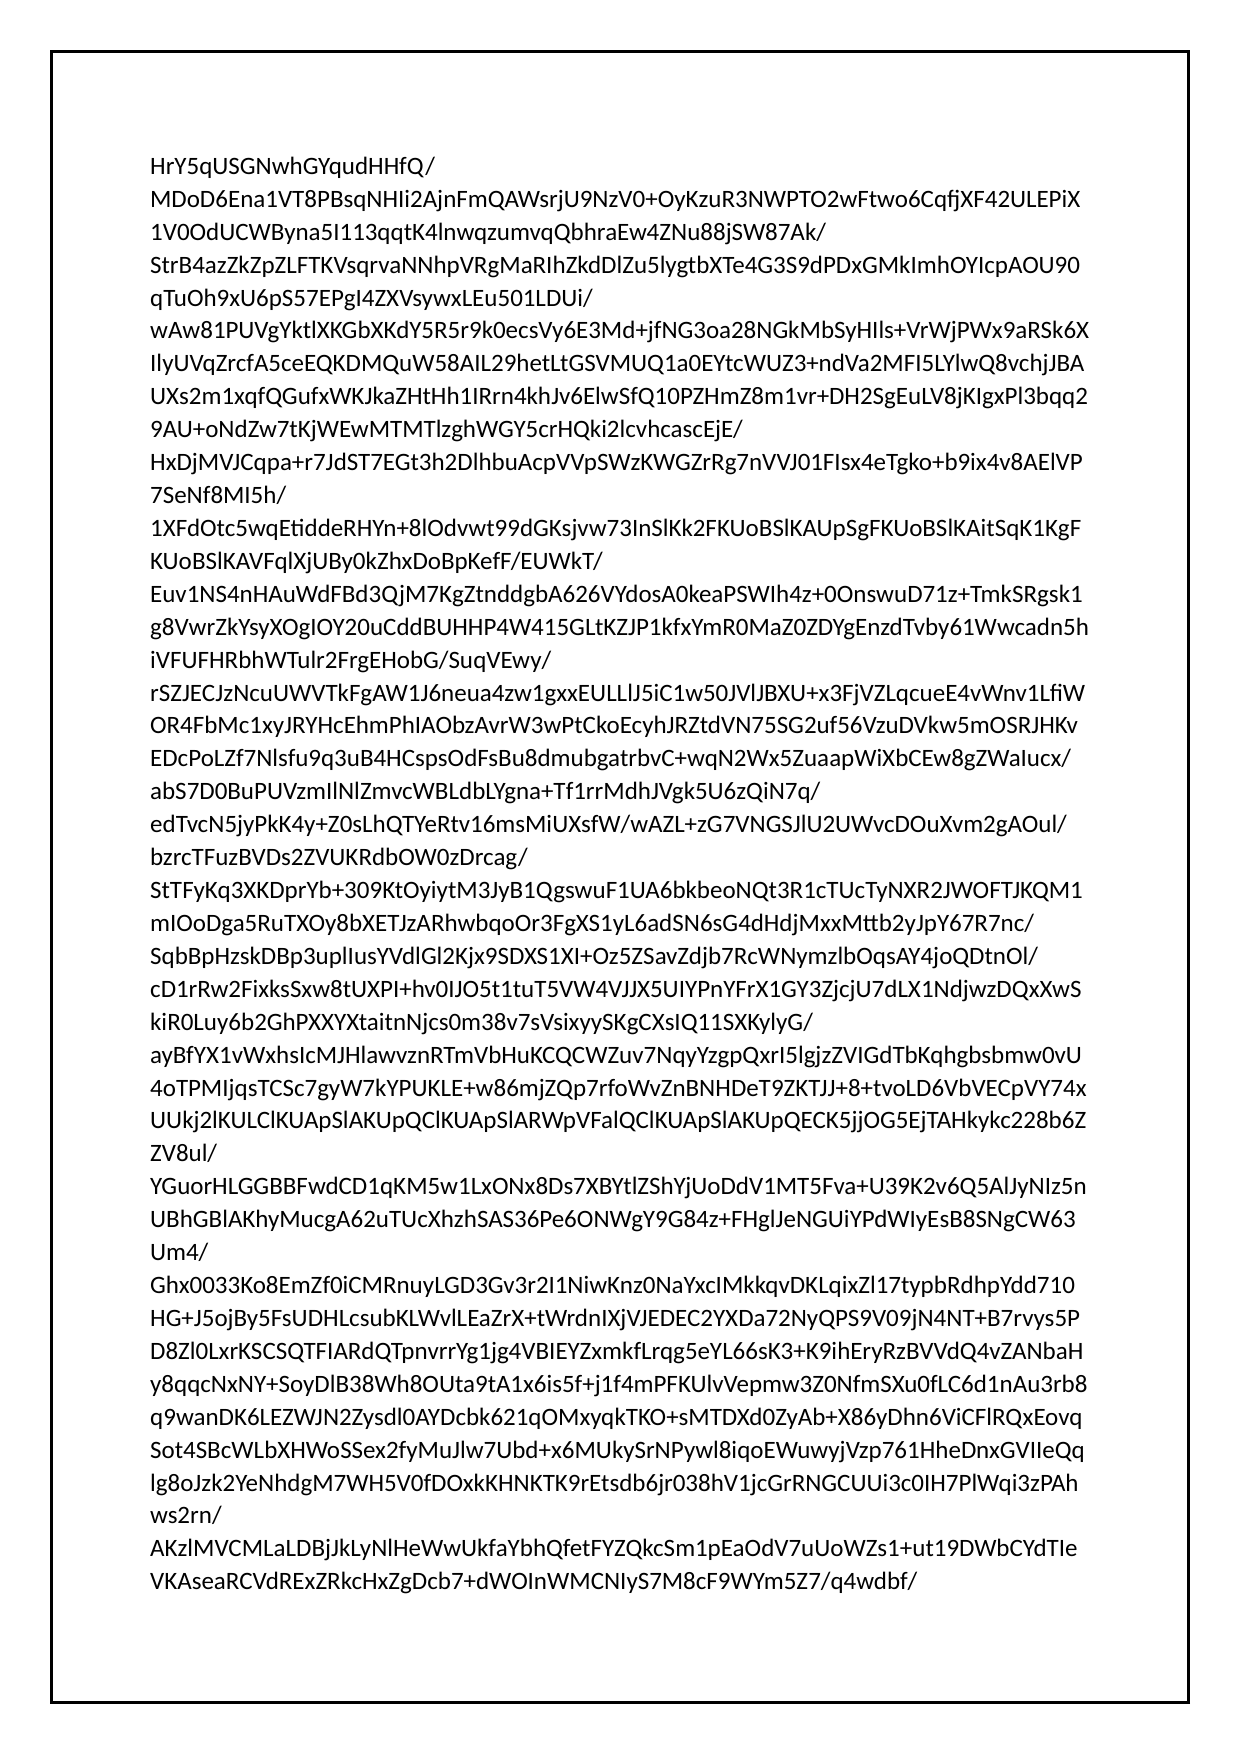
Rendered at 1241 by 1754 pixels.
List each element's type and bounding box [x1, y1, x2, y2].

text [150, 150, 1090, 1596]
